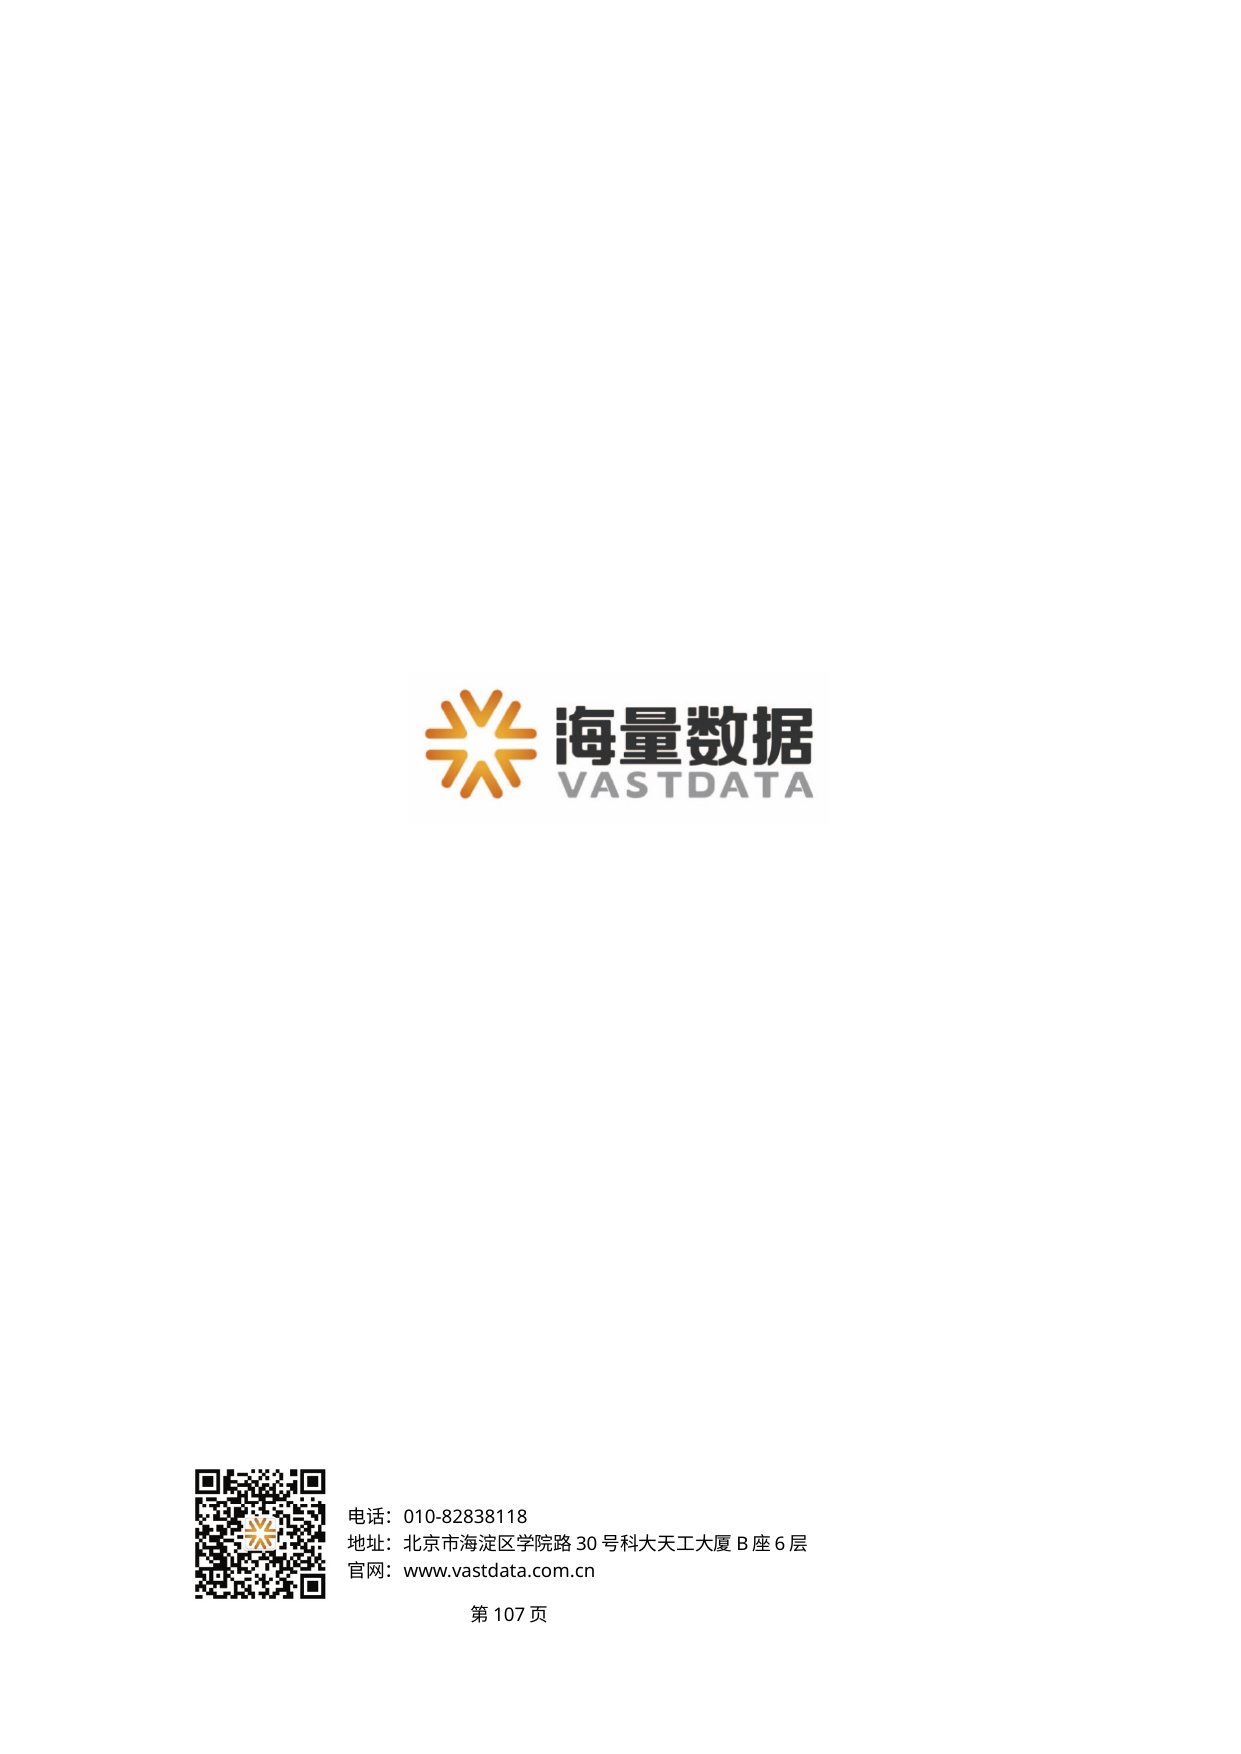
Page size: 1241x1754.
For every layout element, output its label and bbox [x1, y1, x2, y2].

picture [407, 671, 830, 823]
picture [185, 1458, 336, 1609]
